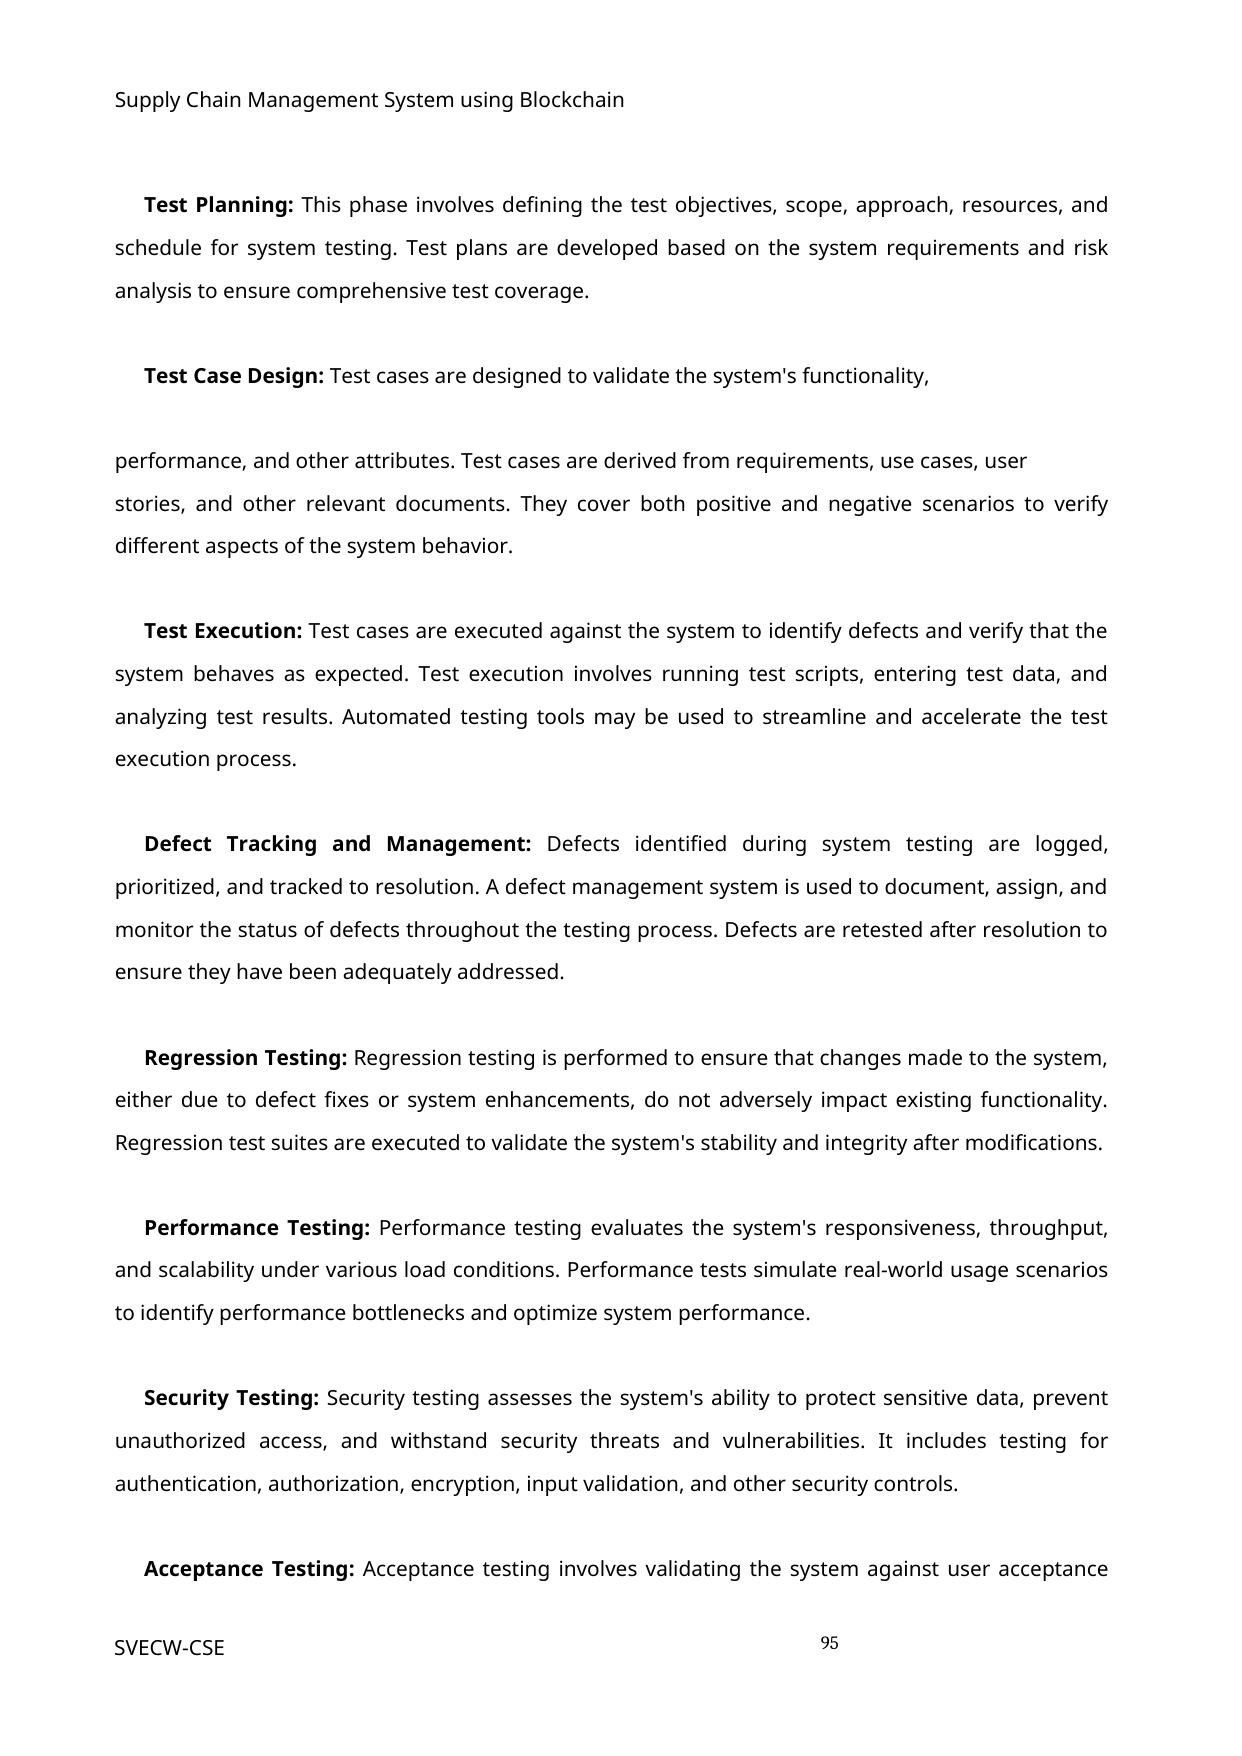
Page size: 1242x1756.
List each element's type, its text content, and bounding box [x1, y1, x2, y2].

text performance, and other attributes. Test cases are derived from requirements, use cases, user [114, 446, 1110, 474]
text Regression Testing: Regression testing is performed to ensure that changes made to the system, either due to defect fixes or system enhancements, do not adversely impact existing functionality. Regression test suites are executed to validate the system's stability and integrity after modifications. [114, 1043, 1110, 1156]
text Test Execution: Test cases are executed against the system to identify defects and verify that the system behaves as expected. Test execution involves running test scripts, entering test data, and analyzing test results. Automated testing tools may be used to streamline and accelerate the test execution process. [114, 617, 1110, 773]
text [114, 1554, 1110, 1582]
text Test Case Design: Test cases are designed to validate the system's functionality, [114, 361, 1110, 389]
text Performance Testing: Performance testing evaluates the system's responsiveness, throughput, and scalability under various load conditions. Performance tests simulate real-world usage scenarios to identify performance bottlenecks and optimize system performance. [114, 1213, 1110, 1327]
text Defect Tracking and Management: Defects identified during system testing are logged, prioritized, and tracked to resolution. A defect management system is used to document, assign, and monitor the status of defects throughout the testing process. Defects are retested after resolution to ensure they have been adequately addressed. [114, 829, 1110, 986]
text Security Testing: Security testing assesses the system's ability to protect sensitive data, prevent unauthorized access, and withstand security threats and vulnerabilities. It includes testing for authentication, authorization, encryption, input validation, and other security controls. [114, 1383, 1110, 1497]
text Test Planning: This phase involves defining the test objectives, scope, approach, resources, and schedule for system testing. Test plans are developed based on the system requirements and risk analysis to ensure comprehensive test coverage. [114, 191, 1110, 304]
text stories, and other relevant documents. They cover both positive and negative scenarios to verify different aspects of the system behavior. [114, 489, 1110, 560]
